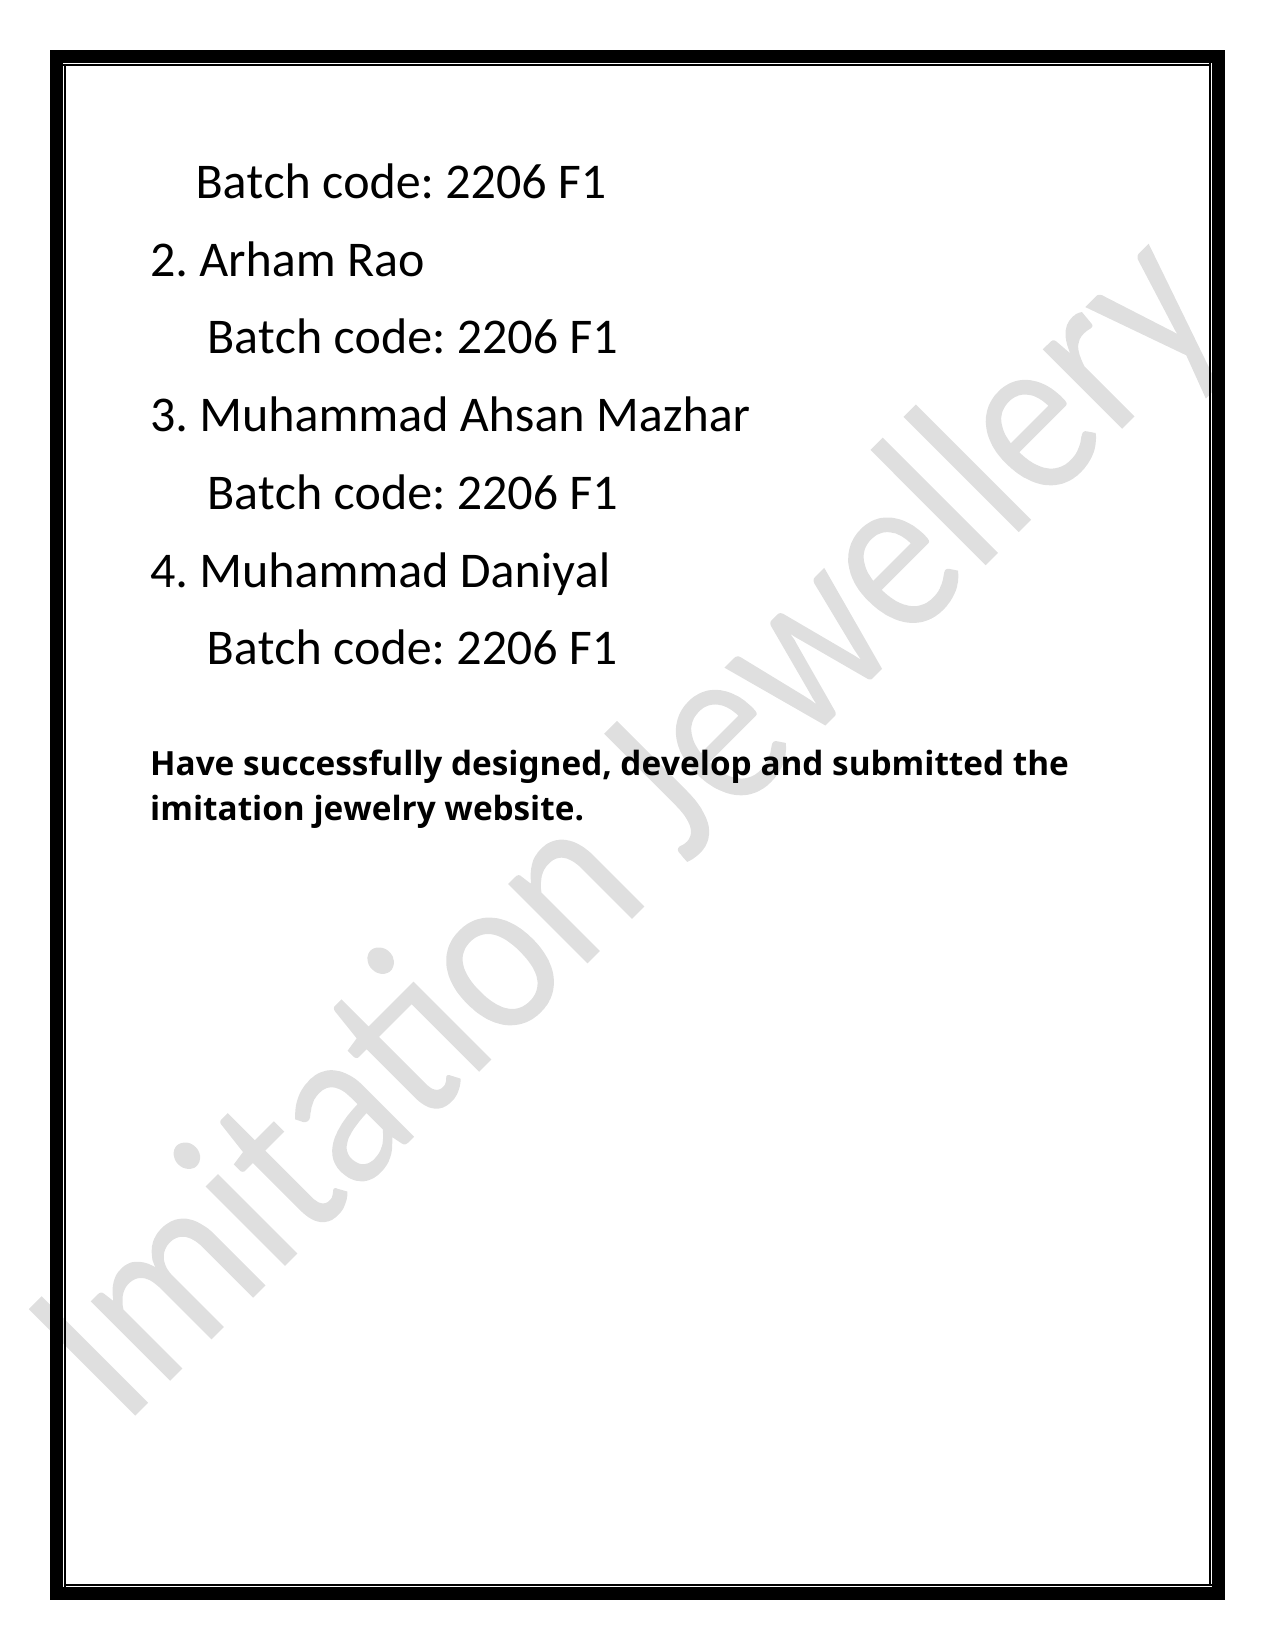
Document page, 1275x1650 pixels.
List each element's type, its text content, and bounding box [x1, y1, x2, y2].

text 4. Muhammad Daniyal [150, 538, 1125, 599]
text 3. Muhammad Ahsan Mazhar [150, 383, 1125, 444]
text 2. Arham Rao [150, 228, 1125, 289]
text Batch code: 2206 F1 [150, 461, 1125, 522]
text Batch code: 2206 F1 [150, 305, 1125, 366]
text Batch code: 2206 F1 [150, 150, 1125, 211]
text Batch code: 2206 F1 [150, 616, 1125, 677]
text Have successfully designed, develop and submitted the imitation jewelry website. [150, 739, 1125, 830]
